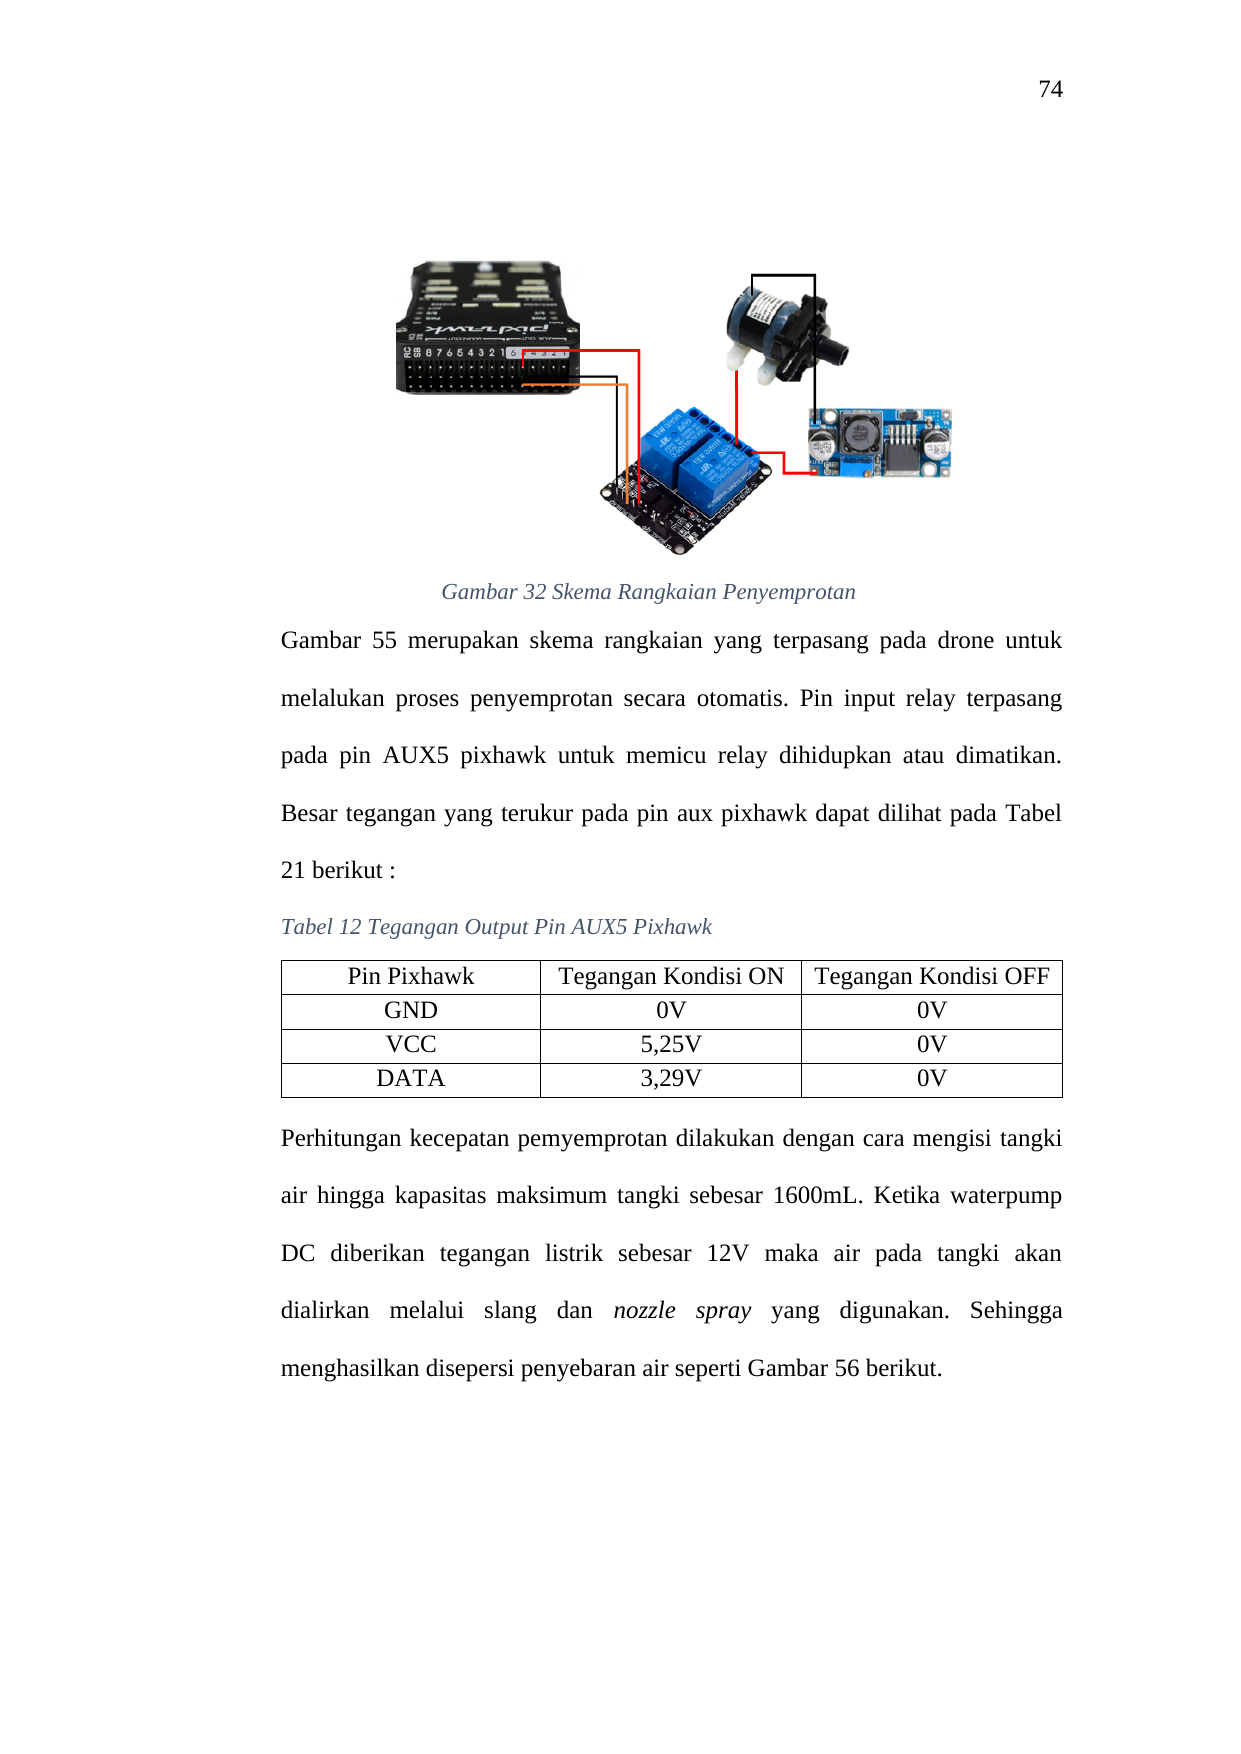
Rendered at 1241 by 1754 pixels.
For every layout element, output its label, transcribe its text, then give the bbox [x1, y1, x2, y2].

list Perhitungan kecepatan pemyemprotan dilakukan dengan cara mengisi tangki air hingga kapasitas maksimum tangki sebesar 1600mL. Ketika waterpump DC diberikan tegangan listrik sebesar 12V maka air pada tangki akan dialirkan melalui slang dan nozzle spray yang digunakan. Sehingga menghasilkan disepersi penyebaran air seperti Gambar 56 berikut. [281, 1123, 1063, 1381]
text Gambar 32 Skema Rangkaian Penyemprotan [236, 578, 1063, 605]
table_cell 0V [802, 1064, 1062, 1097]
table_cell 0V [802, 995, 1062, 1028]
table_cell GND [282, 995, 540, 1028]
table_header Pin Pixhawk [282, 961, 540, 994]
table_cell VCC [282, 1030, 540, 1062]
list Gambar 55 merupakan skema rangkaian yang terpasang pada drone untuk melalukan proses penyemprotan secara otomatis. Pin input relay terpasang pada pin AUX5 pixhawk untuk memicu relay dihidupkan atau dimatikan. Besar tegangan yang terukur pada pin aux pixhawk dapat dilihat pada Tabel 21 berikut : [281, 626, 1063, 884]
picture [382, 236, 961, 562]
table_cell 3,29V [541, 1064, 801, 1097]
text Tabel 12 Tegangan Output Pin AUX5 Pixhawk [281, 913, 1063, 939]
table_cell 0V [541, 995, 801, 1028]
table_header Tegangan Kondisi OFF [802, 961, 1062, 994]
table_header Tegangan Kondisi ON [541, 961, 801, 994]
table_cell DATA [282, 1064, 540, 1097]
table_cell 5,25V [541, 1030, 801, 1062]
table_cell 0V [802, 1030, 1062, 1062]
